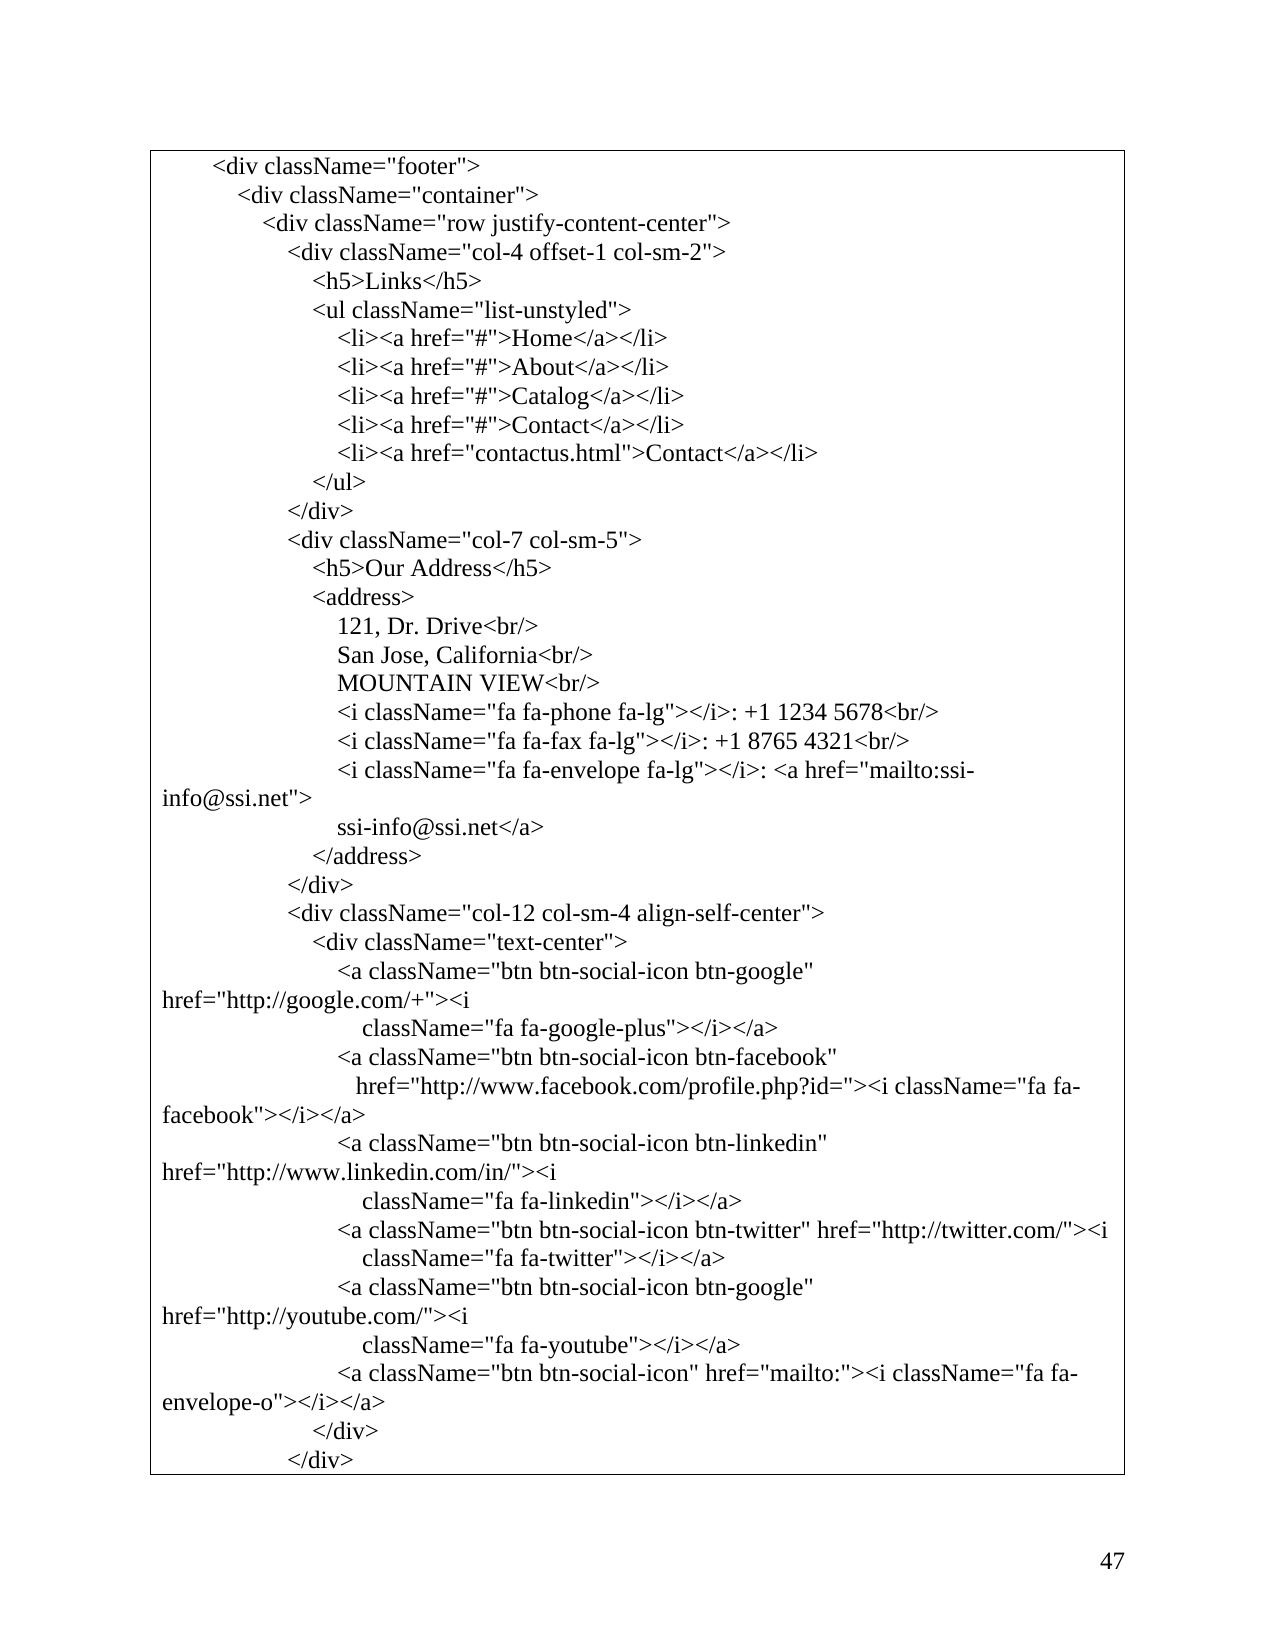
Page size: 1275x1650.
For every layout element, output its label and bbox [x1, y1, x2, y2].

table_cell [151, 151, 1124, 1473]
